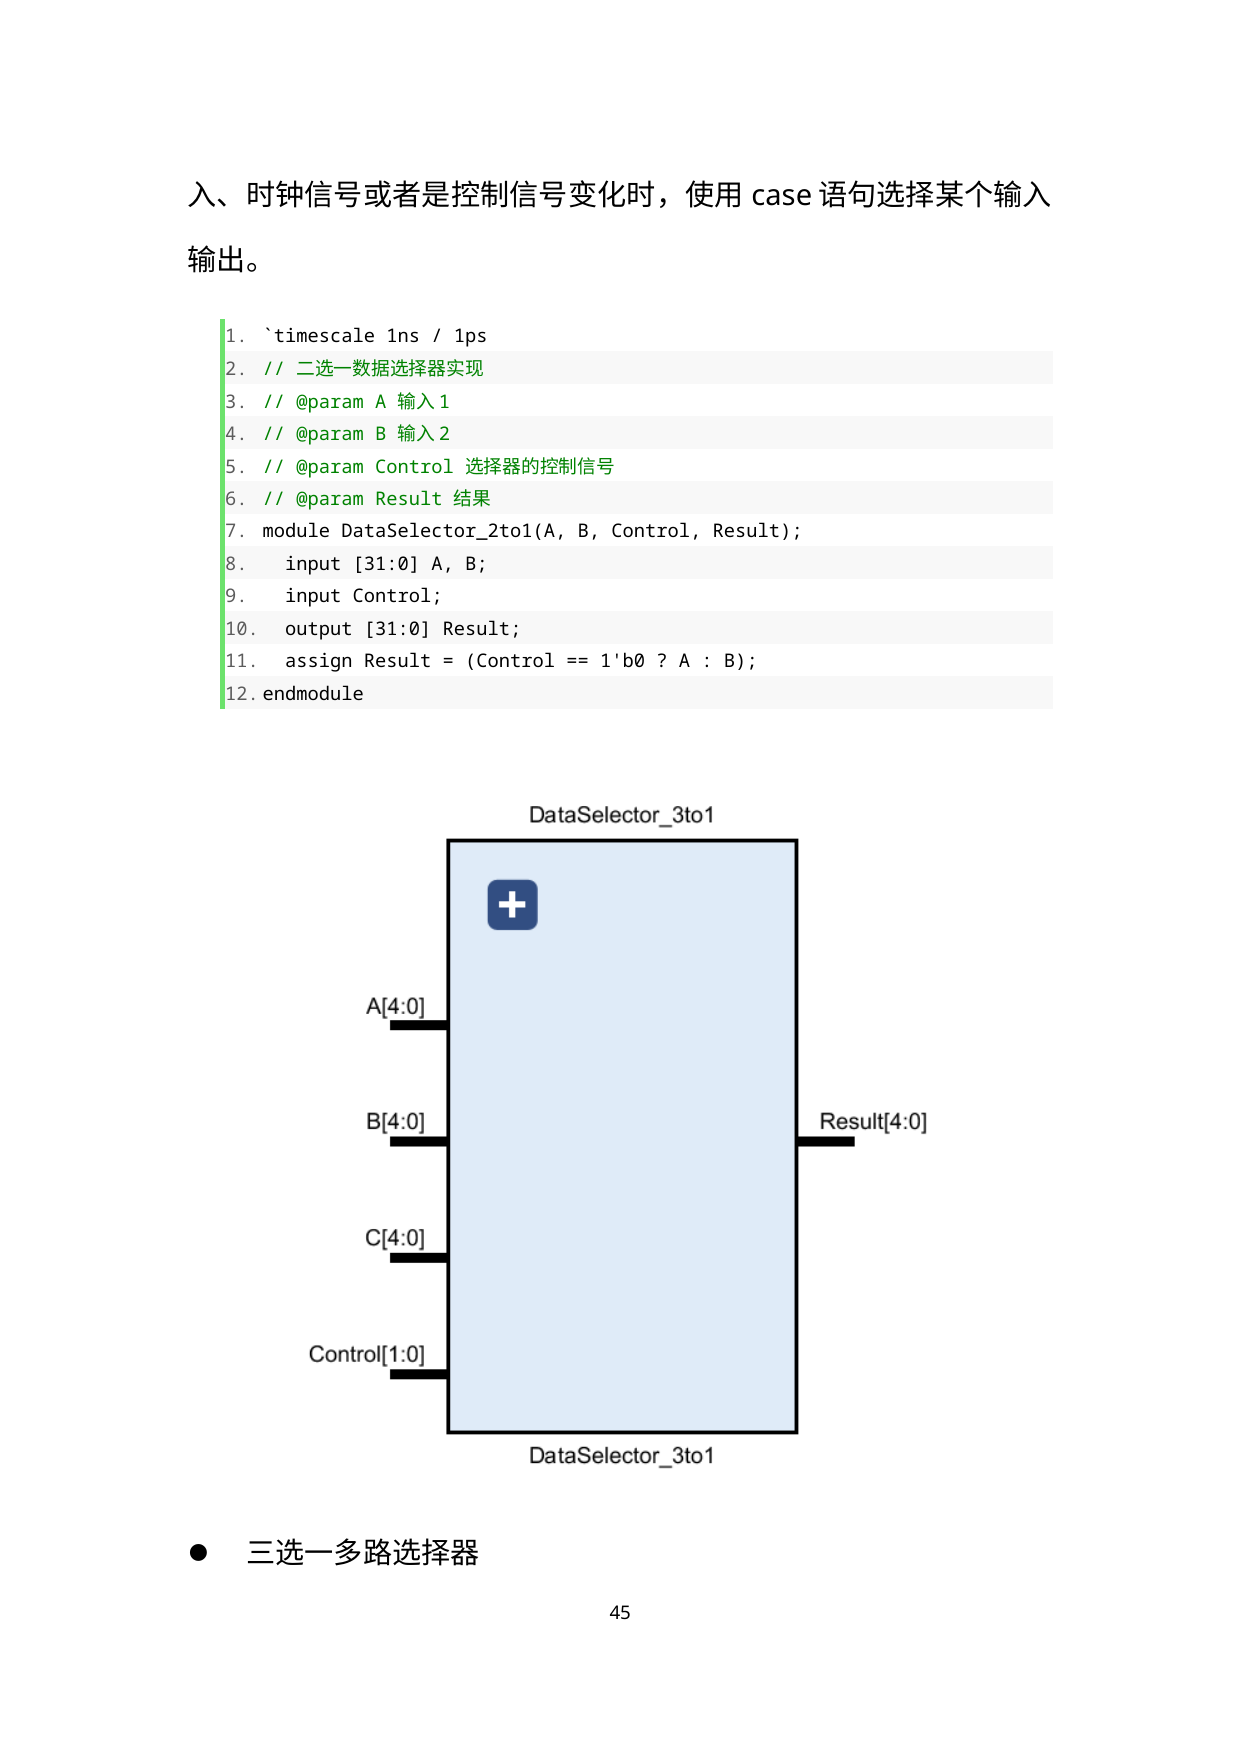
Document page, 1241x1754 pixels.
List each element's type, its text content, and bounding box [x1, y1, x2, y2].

picture [305, 790, 935, 1477]
list `timescale 1ns / 1ps [225, 319, 1053, 351]
list input [31:0] A, B; [225, 546, 1053, 579]
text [187, 160, 1053, 290]
list input Control; [225, 579, 1053, 611]
list output [31:0] Result; [225, 611, 1053, 644]
list // @param Result 结果 [225, 481, 1053, 514]
list module DataSelector_2to1(A, B, Control, Result); [225, 514, 1053, 546]
list endmodule [225, 676, 1053, 709]
list // @param Control 选择器的控制信号 [225, 449, 1053, 481]
list // @param A 输入1 [225, 384, 1053, 416]
list // @param B 输入2 [225, 416, 1053, 449]
list // 二选一数据选择器实现 [225, 351, 1053, 384]
list assign Result = (Control == 1'b0 ? A : B); [225, 644, 1053, 676]
